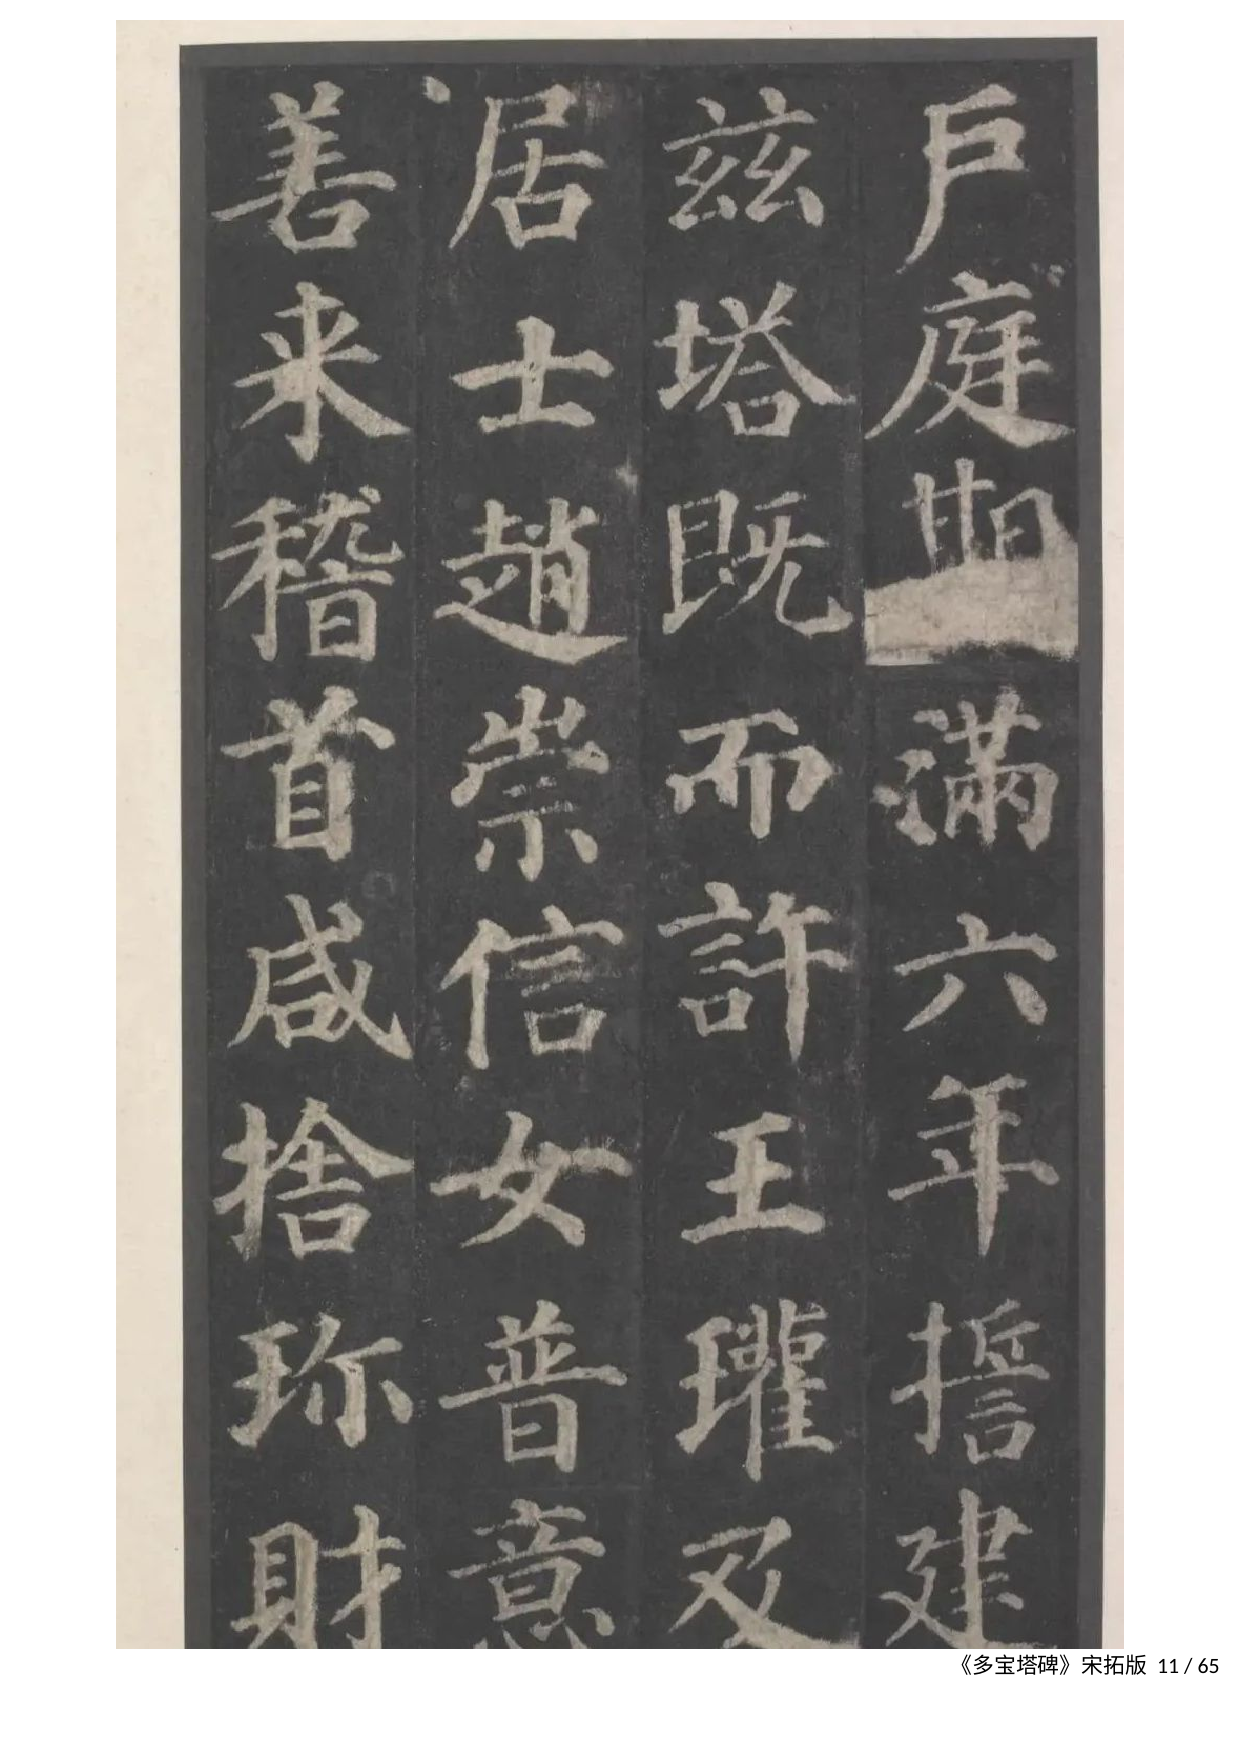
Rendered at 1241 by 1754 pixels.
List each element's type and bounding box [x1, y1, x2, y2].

picture [116, 20, 1124, 1649]
